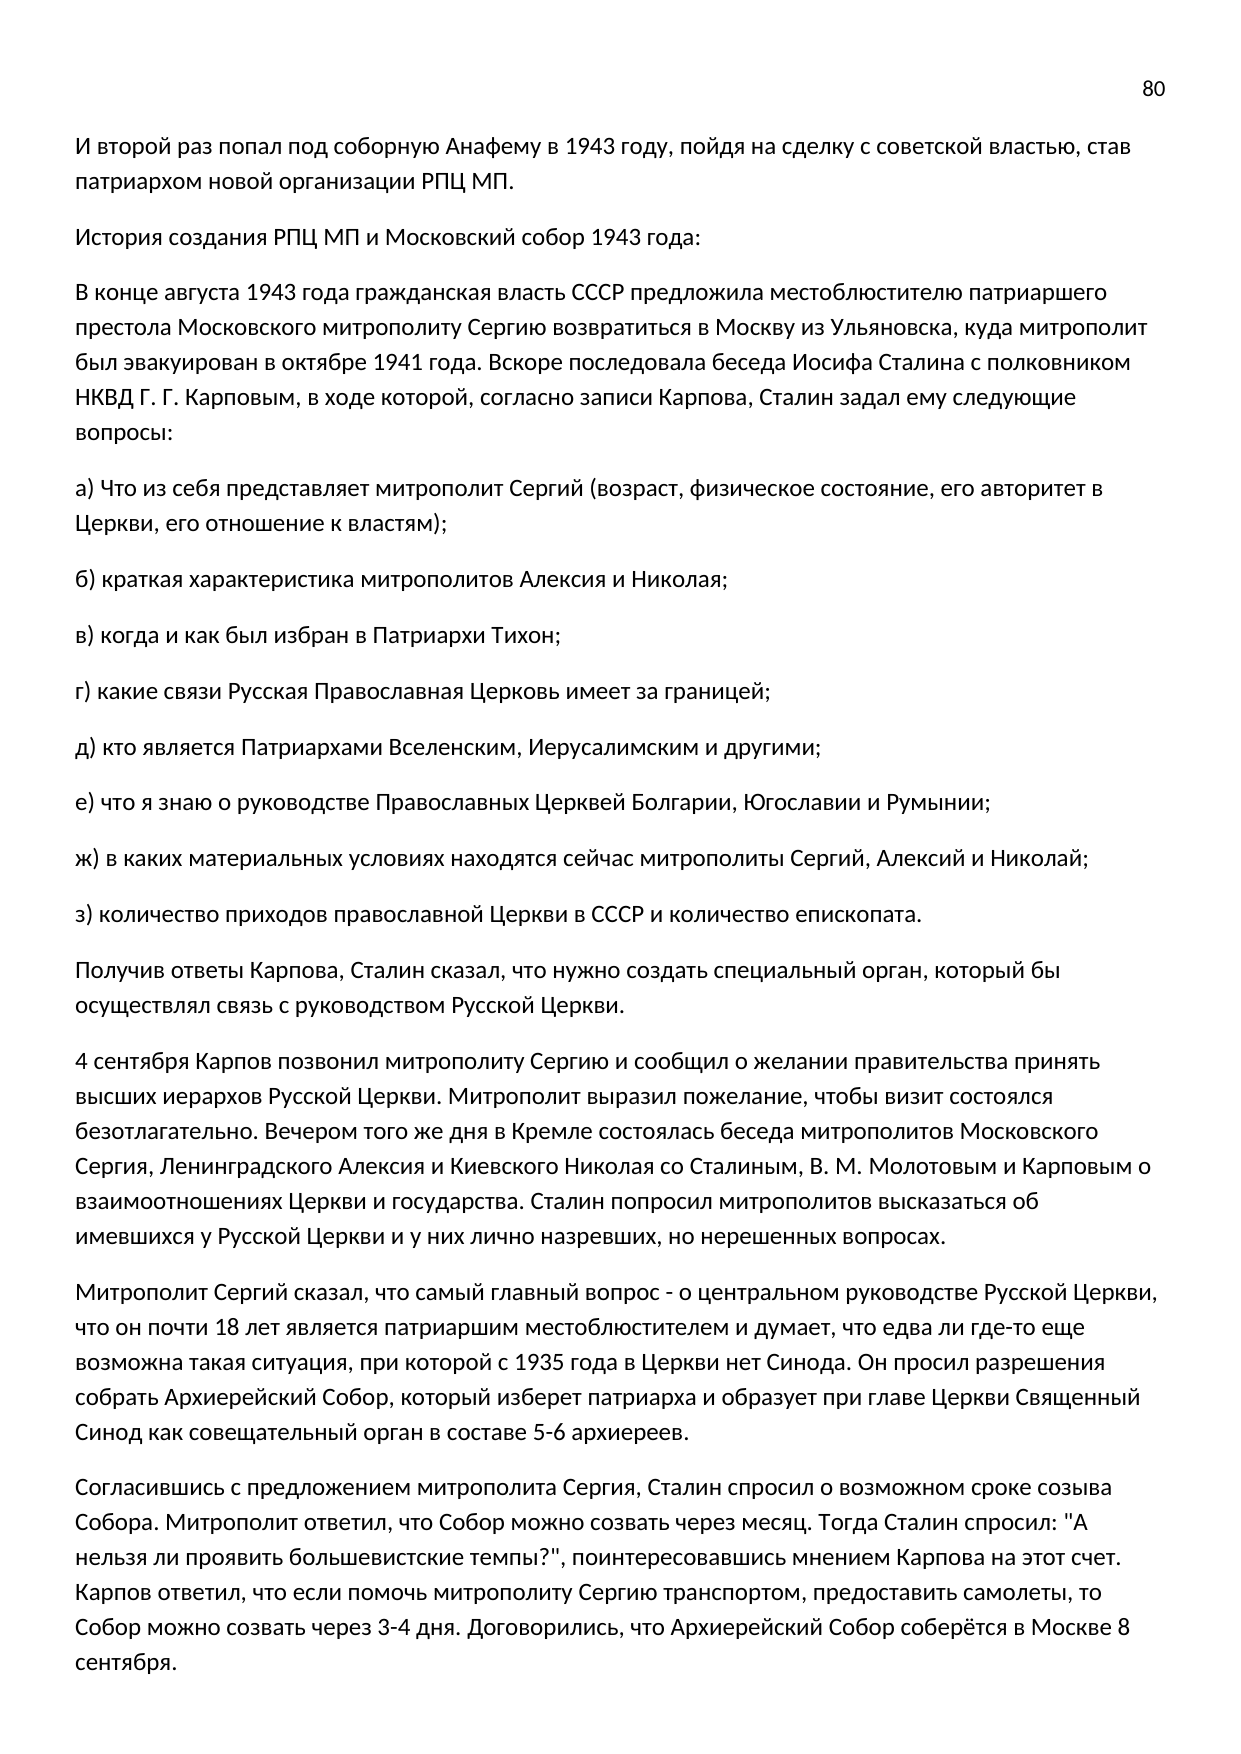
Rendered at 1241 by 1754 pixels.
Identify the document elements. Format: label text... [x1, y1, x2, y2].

text д) кто является Патриархами Вселенским, Иерусалимским и другими; [75, 731, 1165, 761]
text И второй раз попал под соборную Анафему в 1943 году, пойдя на сделку с советской властью, став патриархом новой организации РПЦ МП. [75, 130, 1165, 195]
text В конце августа 1943 года гражданская власть СССР предложила местоблюстителю патриаршего престола Московского митрополиту Сергию возвратиться в Москву из Ульяновска, куда митрополит был эвакуирован в октябре 1941 года. Вскоре последовала беседа Иосифа Сталина с полковником НКВД Г. Г. Карповым, в ходе которой, согласно записи Карпова, Сталин задал ему следующие вопросы: [75, 276, 1165, 447]
text е) что я знаю о руководстве Православных Церквей Болгарии, Югославии и Румынии; [75, 786, 1165, 817]
text Согласившись с предложением митрополита Сергия, Сталин спросил о возможном сроке созыва Собора. Митрополит ответил, что Собор можно созвать через месяц. Тогда Сталин спросил: "А нельзя ли проявить большевистские темпы?", поинтересовавшись мнением Карпова на этот счет. Карпов ответил, что если помочь митрополиту Сергию транспортом, предоставить самолеты, то Собор можно созвать через 3-4 дня. Договорились, что Архиерейский Собор соберётся в Москве 8 сентября. [75, 1471, 1165, 1677]
text б) краткая характеристика митрополитов Алексия и Николая; [75, 563, 1165, 594]
text в) когда и как был избран в Патриархи Тихон; [75, 619, 1165, 649]
text ж) в каких материальных условиях находятся сейчас митрополиты Сергий, Алексий и Николай; [75, 842, 1165, 873]
text 4 сентября Карпов позвонил митрополиту Сергию и сообщил о желании правительства принять высших иерархов Русской Церкви. Митрополит выразил пожелание, чтобы визит состоялся безотлагательно. Вечером того же дня в Кремле состоялась беседа митрополитов Московского Сергия, Ленинградского Алексия и Киевского Николая со Сталиным, В. М. Молотовым и Карповым о взаимоотношениях Церкви и государства. Сталин попросил митрополитов высказаться об имевшихся у Русской Церкви и у них лично назревших, но нерешенных вопросах. [75, 1045, 1165, 1250]
text з) количество приходов православной Церкви в СССР и количество епископата. [75, 898, 1165, 929]
text Получив ответы Карпова, Сталин сказал, что нужно создать специальный орган, который бы осуществлял связь с руководством Русской Церкви. [75, 954, 1165, 1019]
text История создания РПЦ МП и Московский собор 1943 года: [75, 221, 1165, 251]
text а) Что из себя представляет митрополит Сергий (возраст, физическое состояние, его авторитет в Церкви, его отношение к властям); [75, 472, 1165, 538]
text Митрополит Сергий сказал, что самый главный вопрос - о центральном руководстве Русской Церкви, что он почти 18 лет является патриаршим местоблюстителем и думает, что едва ли где-то еще возможна такая ситуация, при которой с 1935 года в Церкви нет Синода. Он просил разрешения собрать Архиерейский Собор, который изберет патриарха и образует при главе Церкви Священный Синод как совещательный орган в составе 5-6 архиереев. [75, 1276, 1165, 1446]
text г) какие связи Русская Православная Церковь имеет за границей; [75, 675, 1165, 705]
